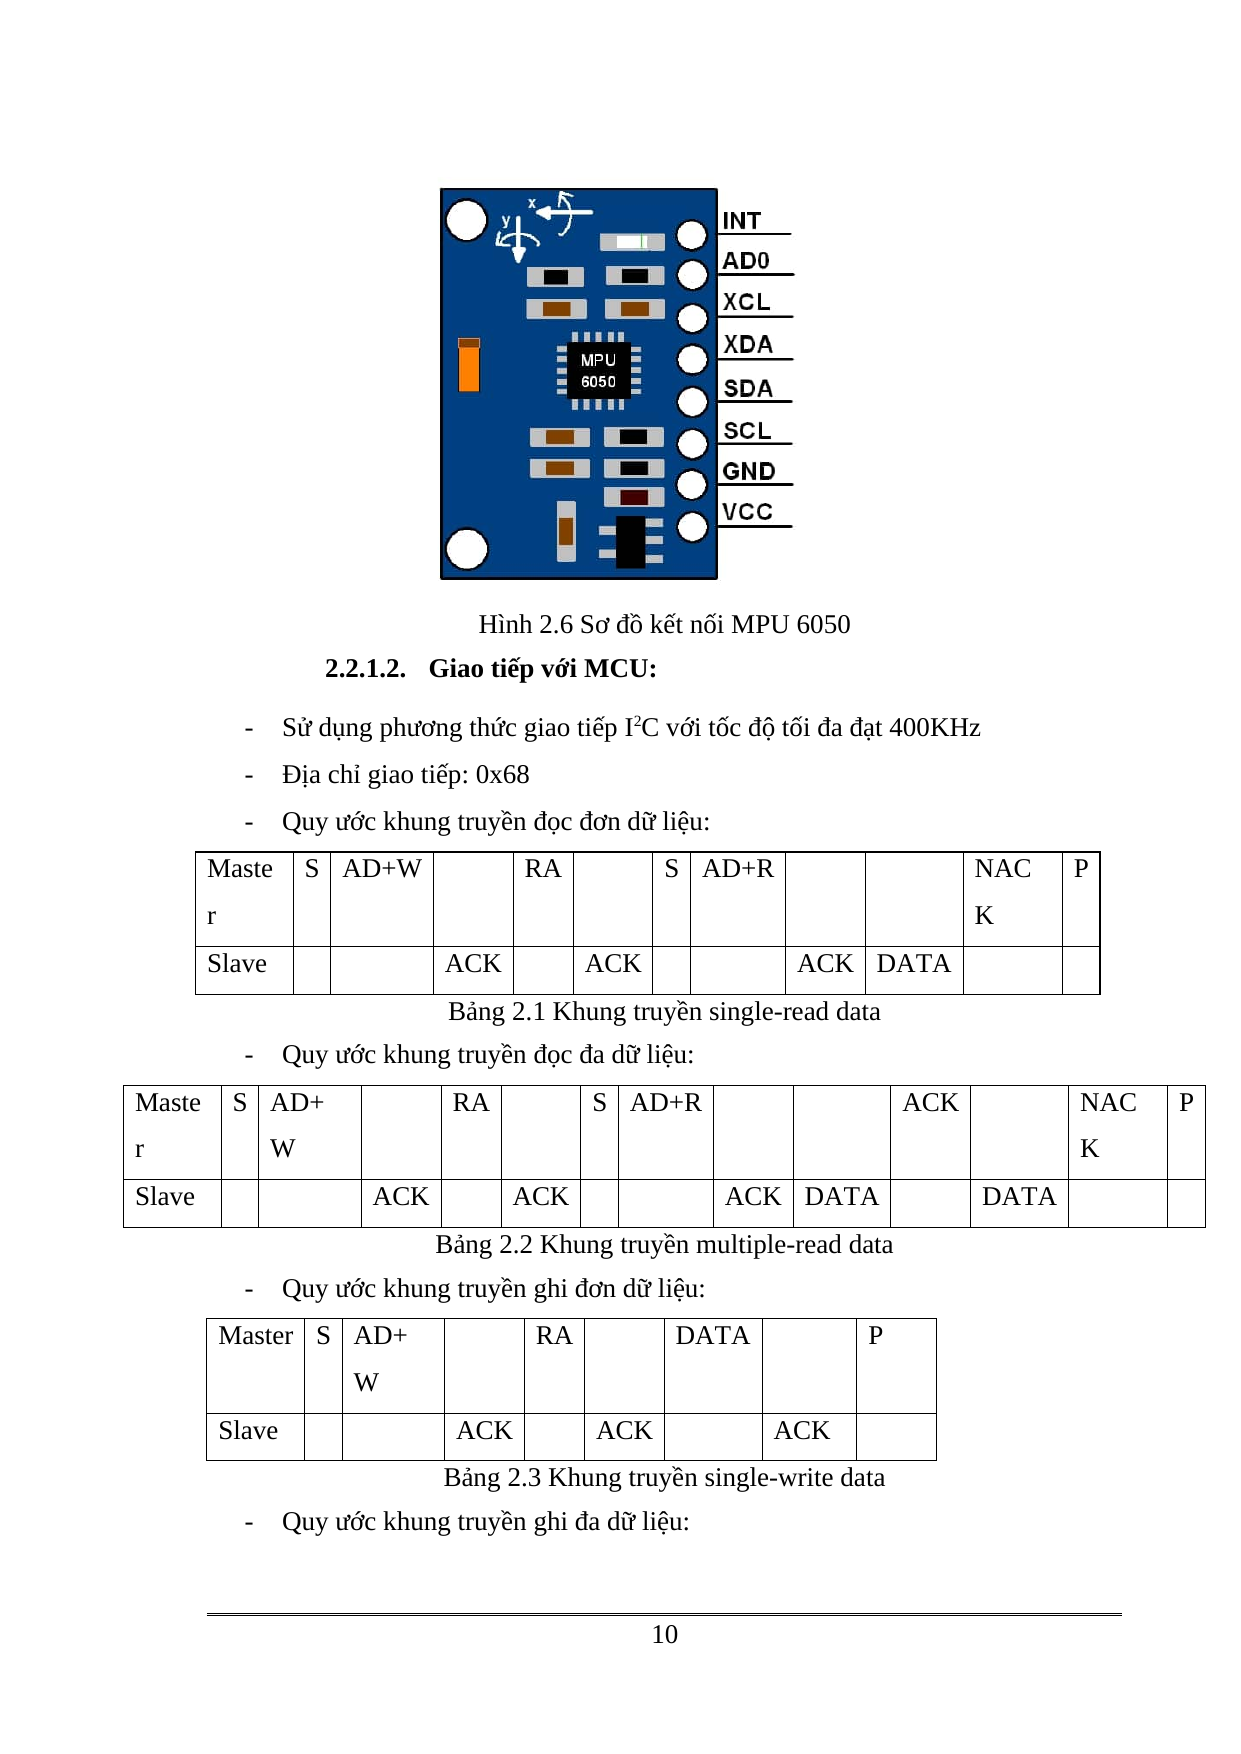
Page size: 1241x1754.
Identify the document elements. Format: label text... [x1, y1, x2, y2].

table_header Master [124, 1086, 221, 1179]
table_header NACK [1069, 1086, 1167, 1179]
table_header Master [196, 853, 293, 946]
table_cell ACK [714, 1180, 793, 1227]
table_header S [581, 1086, 618, 1179]
table_cell [691, 947, 785, 993]
text Quy ước khung truyền đọc đa dữ liệu: [244, 1038, 1122, 1069]
table_cell [305, 1414, 342, 1460]
table_header P [1063, 853, 1099, 946]
table_header NACK [964, 853, 1062, 946]
table_header DATA [665, 1319, 762, 1413]
table_cell [581, 1180, 618, 1227]
table_cell [514, 947, 573, 993]
picture [244, 177, 959, 594]
table_header RA [525, 1319, 584, 1413]
table_header [574, 853, 652, 946]
table_cell Slave [207, 1414, 304, 1460]
table_cell ACK [434, 947, 513, 993]
table_header AD+W [259, 1086, 361, 1179]
text Quy ước khung truyền đọc đơn dữ liệu: [244, 805, 1122, 836]
table_header AD+W [331, 853, 433, 946]
table_header AD+R [619, 1086, 713, 1179]
table_cell [665, 1414, 762, 1460]
list Giao tiếp với MCU: [325, 652, 1122, 683]
table_cell [619, 1180, 713, 1227]
table_cell [1063, 947, 1099, 993]
table_header P [1168, 1086, 1205, 1179]
table_header Master [207, 1319, 304, 1413]
text Bảng 2.2 Khung truyền multiple-read data [207, 1228, 1122, 1259]
table_header [971, 1086, 1068, 1179]
table_cell ACK [763, 1414, 856, 1460]
table_cell [442, 1180, 501, 1227]
table_header [434, 853, 513, 946]
table_cell ACK [502, 1180, 580, 1227]
text Địa chỉ giao tiếp: 0x68 [244, 758, 1122, 789]
table_cell [857, 1414, 936, 1460]
table_header ACK [891, 1086, 970, 1179]
table_cell DATA [866, 947, 963, 993]
table_cell [1069, 1180, 1167, 1227]
table_header S [305, 1319, 342, 1413]
table_header S [653, 853, 690, 946]
table_header [794, 1086, 890, 1179]
table_cell [891, 1180, 970, 1227]
table_cell DATA [794, 1180, 890, 1227]
table_cell [259, 1180, 361, 1227]
text Sử dụng phương thức giao tiếp I2C với tốc độ tối đa đạt 400KHz [244, 711, 1122, 743]
table_cell ACK [445, 1414, 524, 1460]
table_cell [964, 947, 1062, 993]
table_header [502, 1086, 580, 1179]
text Bảng 2.1 Khung truyền single-read data [207, 994, 1122, 1026]
table_header S [294, 853, 330, 946]
table_cell [294, 947, 330, 993]
table_header P [857, 1319, 936, 1413]
table_header [362, 1086, 441, 1179]
table_header AD+R [691, 853, 785, 946]
table_cell ACK [786, 947, 865, 993]
table_cell ACK [574, 947, 652, 993]
table_cell [331, 947, 433, 993]
table_cell [525, 1414, 584, 1460]
table_cell [343, 1414, 444, 1460]
text Quy ước khung truyền ghi đa dữ liệu: [244, 1505, 1122, 1536]
table_header [445, 1319, 524, 1413]
table_cell Slave [124, 1180, 221, 1227]
table_cell [222, 1180, 258, 1227]
table_header [866, 853, 963, 946]
text Quy ước khung truyền ghi đơn dữ liệu: [244, 1272, 1122, 1303]
table_cell DATA [971, 1180, 1068, 1227]
table_cell [653, 947, 690, 993]
table_header AD+W [343, 1319, 444, 1413]
table_cell Slave [196, 947, 293, 993]
table_header [585, 1319, 664, 1413]
table_cell [1168, 1180, 1205, 1227]
table_cell ACK [585, 1414, 664, 1460]
table_header [786, 853, 865, 946]
table_header [763, 1319, 856, 1413]
table_header S [222, 1086, 258, 1179]
text Bảng 2.3 Khung truyền single-write data [207, 1461, 1122, 1493]
table_cell ACK [362, 1180, 441, 1227]
table_header RA [514, 853, 573, 946]
table_header RA [442, 1086, 501, 1179]
table_header [714, 1086, 793, 1179]
